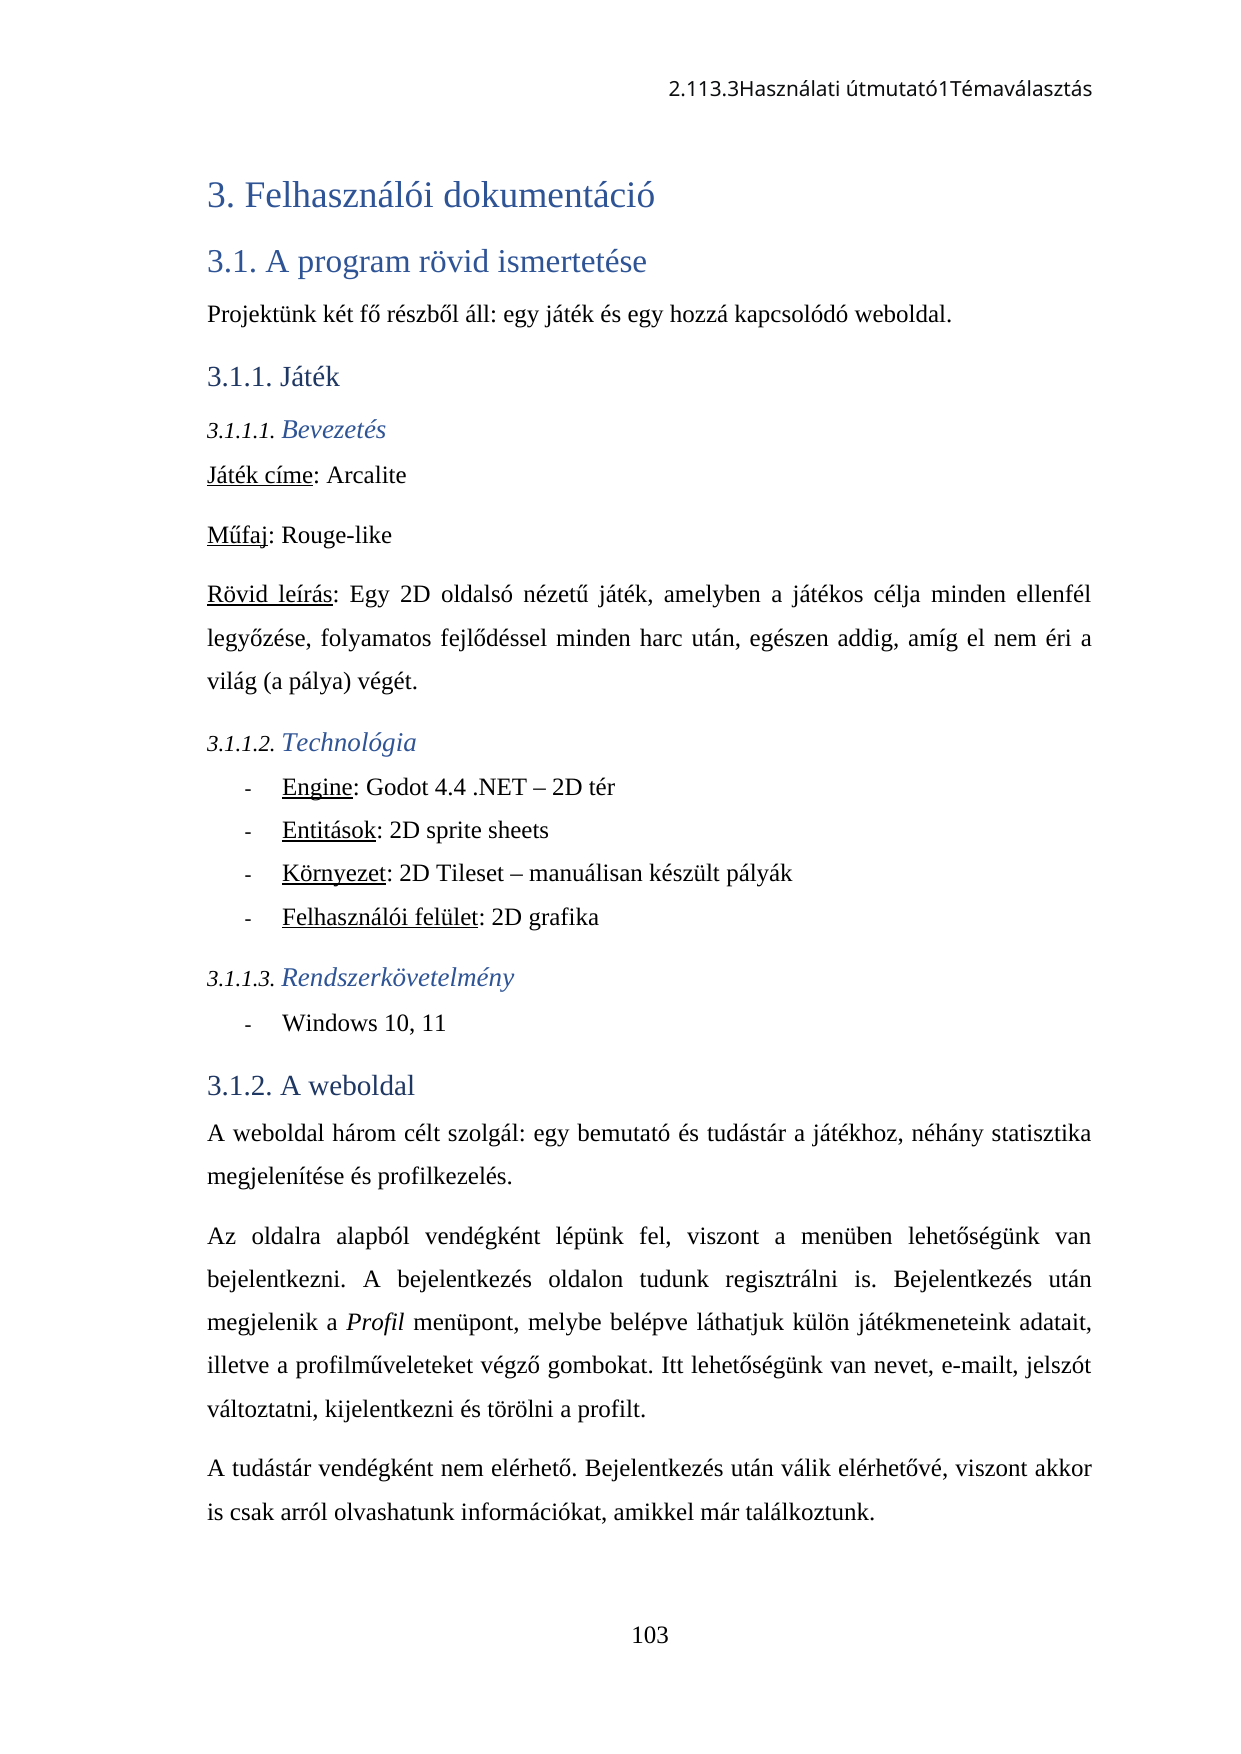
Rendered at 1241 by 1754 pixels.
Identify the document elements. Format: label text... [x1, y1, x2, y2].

subtitle A weboldal [207, 1068, 1092, 1101]
list Windows 10, 11 [244, 1008, 1092, 1037]
text A weboldal három célt szolgál: egy bemutató és tudástár a játékhoz, néhány statisztika megjelenítése és profilkezelés. [207, 1118, 1092, 1190]
subtitle Rendszerkövetelmény [207, 961, 1092, 993]
text Projektünk két fő részből áll: egy játék és egy hozzá kapcsolódó weboldal. [207, 299, 1092, 328]
subtitle Felhasználói dokumentáció [207, 173, 1092, 216]
list Felhasználói felület: 2D grafika [244, 902, 1092, 930]
list Engine: Godot 4.4 .NET – 2D tér [244, 772, 1092, 801]
text Műfaj: Rouge-like [207, 520, 1092, 548]
subtitle Technológia [207, 726, 1092, 757]
text Játék címe: Arcalite [207, 460, 1092, 489]
text Az oldalra alapból vendégként lépünk fel, viszont a menüben lehetőségünk van bejelentkezni. A bejelentkezés oldalon tudunk regisztrálni is. Bejelentkezés után megjelenik a Profil menüpont, melybe belépve láthatjuk külön játékmeneteink adatait, illetve a profilműveleteket végző gombokat. Itt lehetőségünk van nevet, e-mailt, jelszót változtatni, kijelentkezni és törölni a profilt. [207, 1221, 1092, 1422]
text Rövid leírás: Egy 2D oldalsó nézetű játék, amelyben a játékos célja minden ellenfél legyőzése, folyamatos fejlődéssel minden harc után, egészen addig, amíg el nem éri a világ (a pálya) végét. [207, 579, 1092, 694]
subtitle Játék [207, 359, 1092, 392]
text A tudástár vendégként nem elérhető. Bejelentkezés után válik elérhetővé, viszont akkor is csak arról olvashatunk információkat, amikkel már találkoztunk. [207, 1453, 1092, 1525]
subtitle Bevezetés [207, 413, 1092, 444]
list Környezet: 2D Tileset – manuálisan készült pályák [244, 858, 1092, 887]
list Entitások: 2D sprite sheets [244, 815, 1092, 844]
subtitle A program rövid ismertetése [207, 242, 1092, 280]
